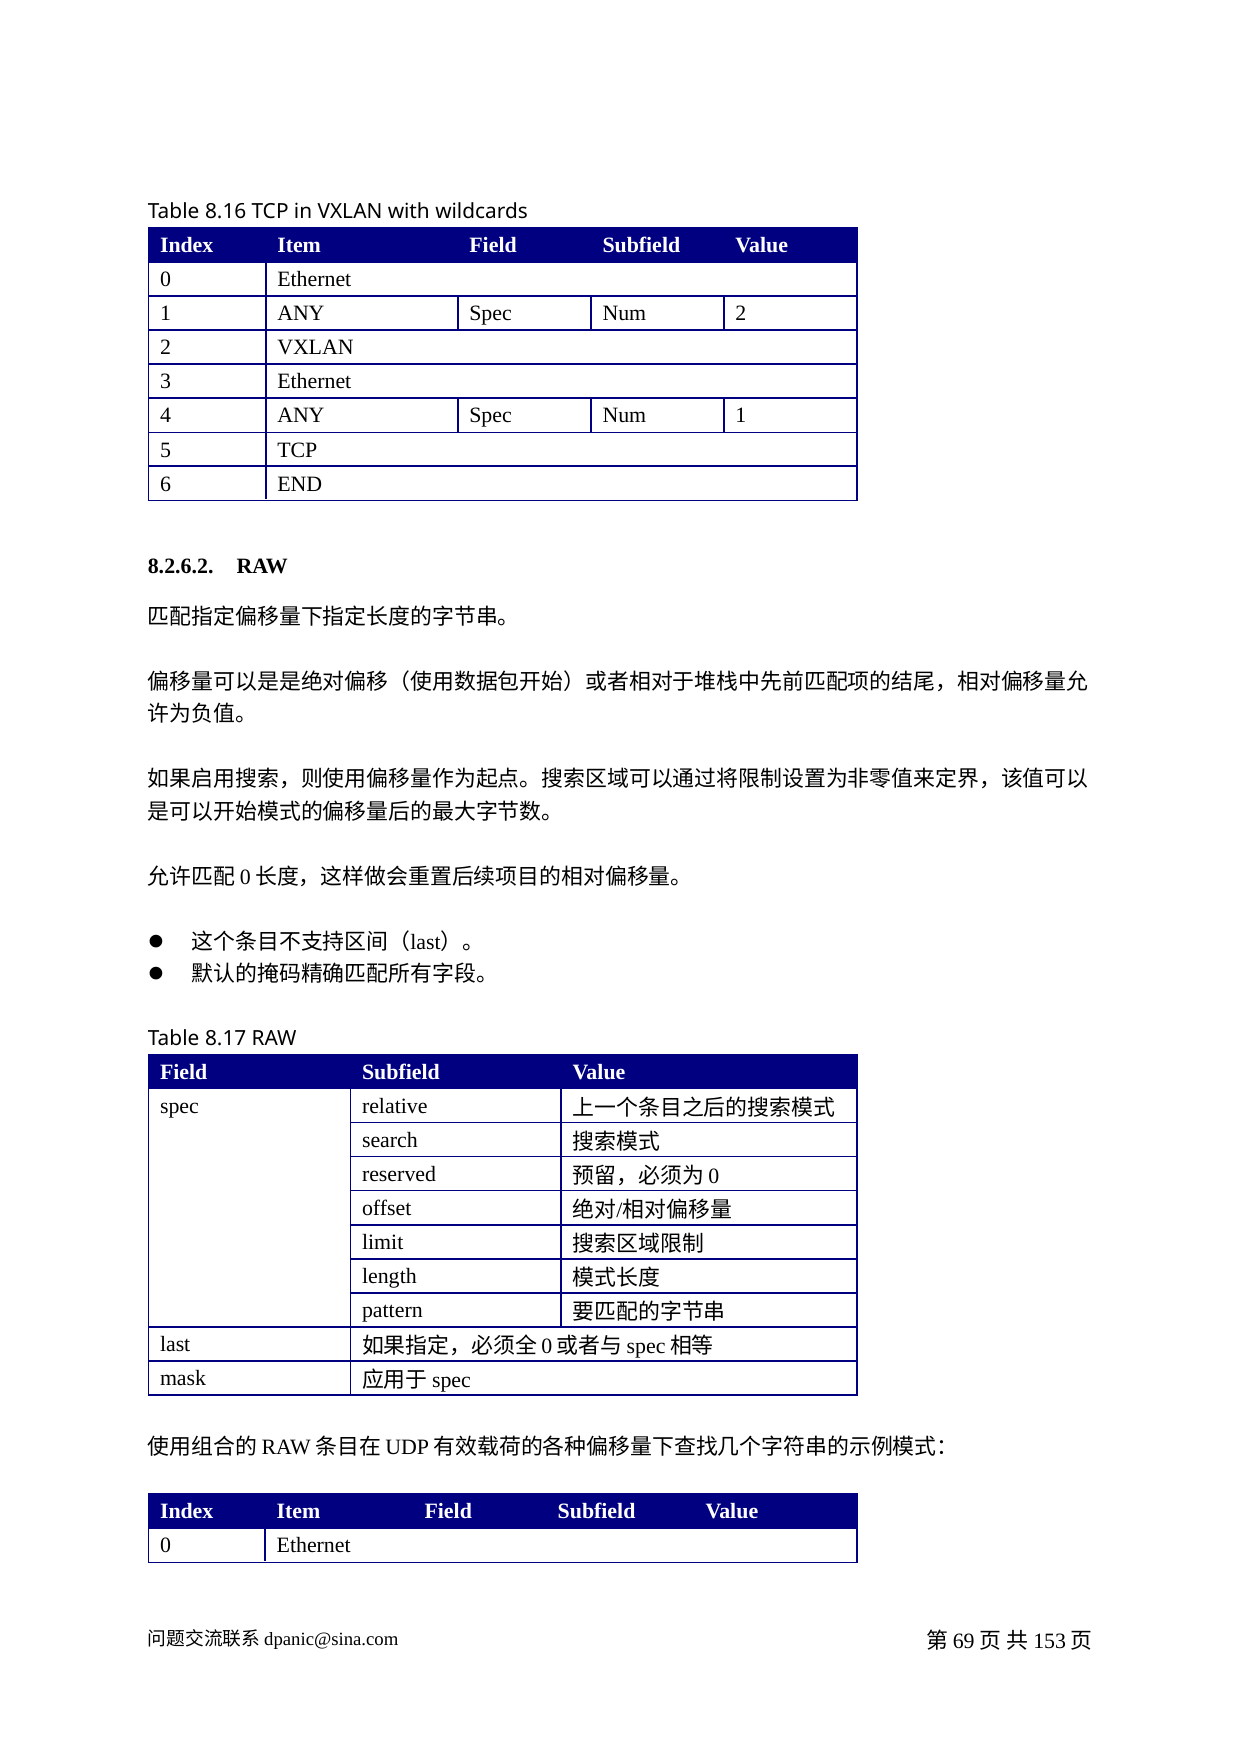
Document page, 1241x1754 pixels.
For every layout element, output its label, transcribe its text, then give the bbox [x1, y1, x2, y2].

table_cell 预留，必须为0 [562, 1157, 856, 1190]
table_cell ANY [267, 297, 457, 329]
table_header Subfield [351, 1055, 560, 1088]
table_cell search [351, 1123, 560, 1156]
table_cell last [149, 1328, 350, 1360]
table_cell Ethernet [267, 365, 856, 397]
table_cell spec [149, 1089, 350, 1326]
table_cell 要匹配的字节串 [562, 1294, 856, 1326]
table_header Item [267, 229, 457, 261]
text 使用组合的RAW条目在UDP有效载荷的各种偏移量下查找几个字符串的示例模式： [148, 1428, 1092, 1461]
table_cell 搜索区域限制 [562, 1226, 856, 1258]
table_cell 2 [149, 331, 265, 363]
table_cell 5 [149, 433, 265, 465]
table_cell 3 [149, 365, 265, 397]
text 允许匹配0长度，这样做会重置后续项目的相对偏移量。 [148, 858, 1092, 891]
table_header Value [695, 1495, 856, 1527]
table_header Subfield [547, 1495, 693, 1527]
table_cell mask [149, 1362, 350, 1394]
table_cell Ethernet [267, 263, 856, 295]
table_cell 1 [149, 297, 265, 329]
table_cell Spec [459, 399, 590, 431]
table_header Value [562, 1055, 856, 1088]
table_cell 0 [149, 263, 265, 295]
list 这个条目不支持区间（last）。 [148, 923, 1092, 956]
table_cell 0 [149, 1529, 264, 1561]
table_cell Spec [459, 297, 590, 329]
table_cell ANY [267, 399, 457, 431]
table_header Field [459, 229, 590, 261]
table_header Index [149, 229, 265, 261]
table_header Subfield [592, 229, 723, 261]
table_cell 2 [725, 297, 856, 329]
table_cell 4 [149, 399, 265, 431]
table_cell TCP [267, 433, 856, 465]
text 偏移量可以是是绝对偏移（使用数据包开始）或者相对于堆栈中先前匹配项的结尾，相对偏移量允许为负值。 [148, 663, 1092, 728]
list 默认的掩码精确匹配所有字段。 [148, 956, 1092, 988]
table_cell 搜索模式 [562, 1123, 856, 1156]
table_cell Ethernet [266, 1529, 856, 1561]
table_cell 绝对/相对偏移量 [562, 1191, 856, 1224]
table_cell END [267, 467, 856, 499]
table_cell offset [351, 1191, 560, 1224]
table_cell length [351, 1260, 560, 1292]
table_cell pattern [351, 1294, 560, 1326]
table_cell Num [592, 297, 723, 329]
table_header Item [266, 1495, 412, 1527]
text 如果启用搜索，则使用偏移量作为起点。搜索区域可以通过将限制设置为非零值来定界，该值可以是可以开始模式的偏移量后的最大字节数。 [148, 761, 1092, 826]
table_header Value [725, 229, 856, 261]
table_header Field [414, 1495, 545, 1527]
text 匹配指定偏移量下指定长度的字节串。 [148, 598, 1092, 631]
table_cell VXLAN [267, 331, 856, 363]
subtitle RAW [148, 550, 1092, 582]
table_cell relative [351, 1089, 560, 1122]
table_cell limit [351, 1226, 560, 1258]
table_cell 如果指定，必须全0或者与spec相等 [351, 1328, 856, 1360]
table_cell reserved [351, 1157, 560, 1190]
table_cell Num [592, 399, 723, 431]
table_cell 1 [725, 399, 856, 431]
table_header Field [149, 1055, 350, 1088]
table_cell 应用于spec [351, 1362, 856, 1394]
table_cell 6 [149, 467, 265, 499]
table_cell 模式长度 [562, 1260, 856, 1292]
table_header Index [149, 1495, 264, 1527]
table_cell 上一个条目之后的搜索模式 [562, 1089, 856, 1122]
